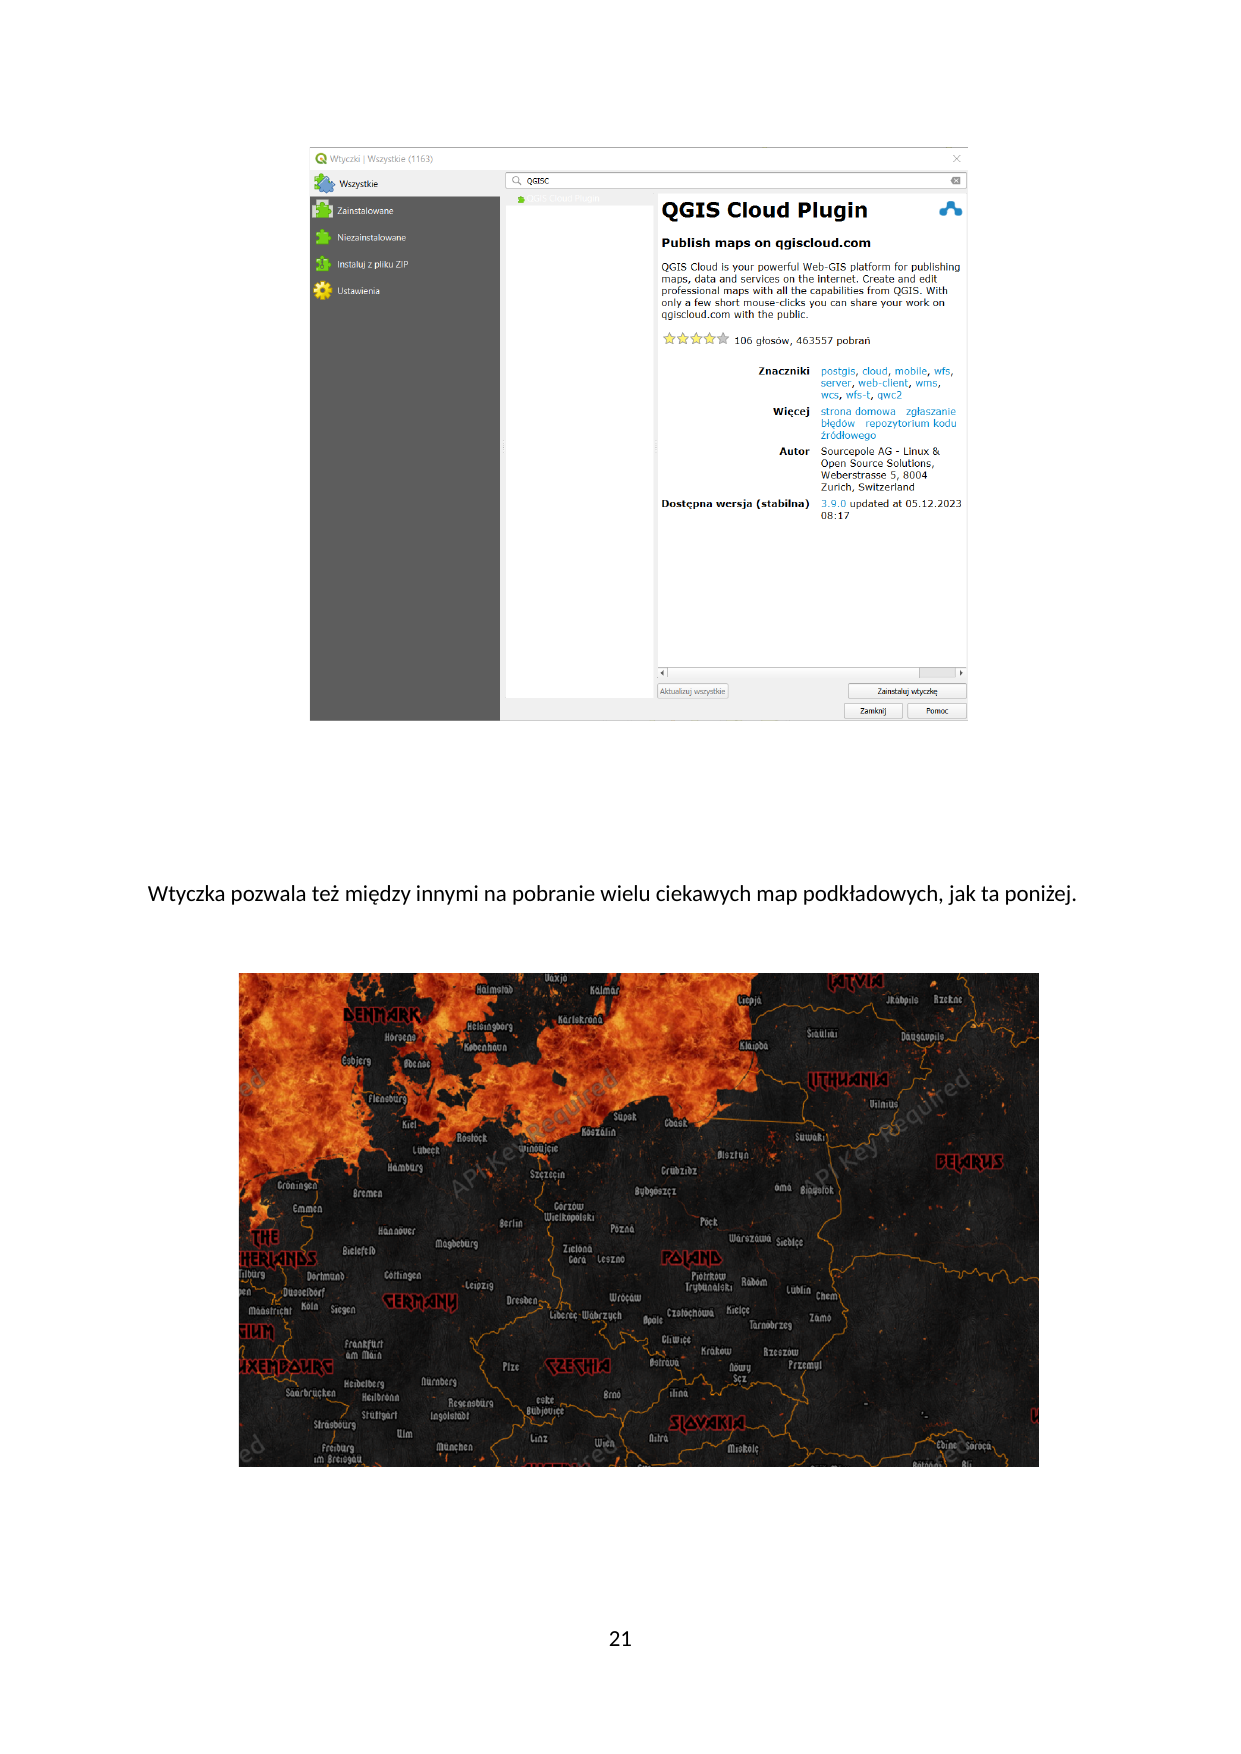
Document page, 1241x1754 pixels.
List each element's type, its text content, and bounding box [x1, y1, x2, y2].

text Wtyczka pozwala też między innymi na pobranie wielu ciekawych map podkładowych, jak ta poniżej. [148, 879, 1092, 908]
picture [238, 973, 1039, 1467]
picture [309, 147, 968, 721]
